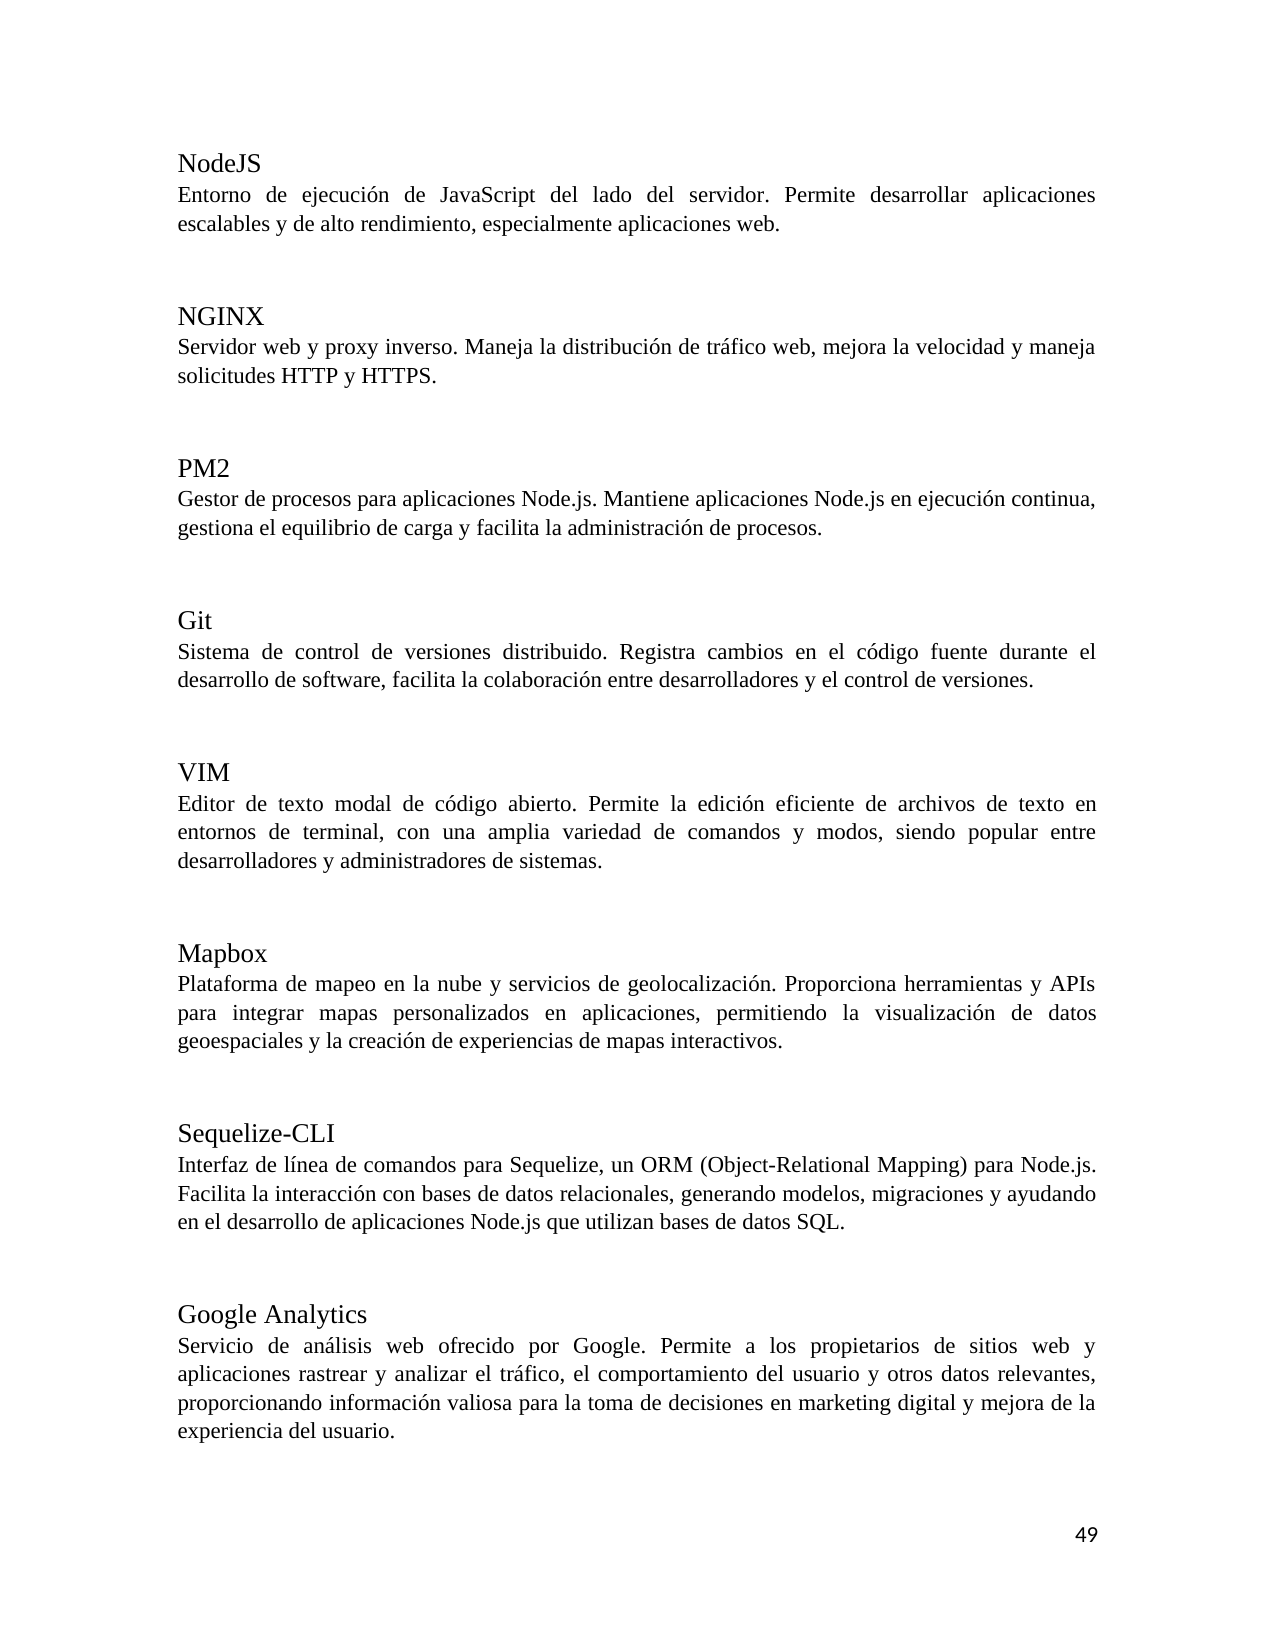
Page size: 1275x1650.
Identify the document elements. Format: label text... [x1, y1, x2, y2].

text Interfaz de línea de comandos para Sequelize, un ORM (Object-Relational Mapping) para Node.js. Facilita la interacción con bases de datos relacionales, generando modelos, migraciones y ayudando en el desarrollo de aplicaciones Node.js que utilizan bases de datos SQL. [177, 1151, 1098, 1234]
text Servicio de análisis web ofrecido por Google. Permite a los propietarios de sitios web y aplicaciones rastrear y analizar el tráfico, el comportamiento del usuario y otros datos relevantes, proporcionando información valiosa para la toma de decisiones en marketing digital y mejora de la experiencia del usuario. [177, 1332, 1098, 1443]
subtitle NodeJS [177, 148, 1098, 179]
text Gestor de procesos para aplicaciones Node.js. Mantiene aplicaciones Node.js en ejecución continua, gestiona el equilibrio de carga y facilita la administración de procesos. [177, 486, 1098, 540]
subtitle Git [177, 604, 1098, 635]
text Editor de texto modal de código abierto. Permite la edición eficiente de archivos de texto en entornos de terminal, con una amplia variedad de comandos y modos, siendo popular entre desarrolladores y administradores de sistemas. [177, 790, 1098, 873]
text Entorno de ejecución de JavaScript del lado del servidor. Permite desarrollar aplicaciones escalables y de alto rendimiento, especialmente aplicaciones web. [177, 181, 1098, 236]
text Servidor web y proxy inverso. Maneja la distribución de tráfico web, mejora la velocidad y maneja solicitudes HTTP y HTTPS. [177, 333, 1098, 388]
text Sistema de control de versiones distribuido. Registra cambios en el código fuente durante el desarrollo de software, facilita la colaboración entre desarrolladores y el control de versiones. [177, 638, 1098, 692]
subtitle Google Analytics [177, 1298, 1098, 1329]
text Plataforma de mapeo en la nube y servicios de geolocalización. Proporciona herramientas y APIs para integrar mapas personalizados en aplicaciones, permitiendo la visualización de datos geoespaciales y la creación de experiencias de mapas interactivos. [177, 971, 1098, 1054]
subtitle Mapbox [177, 937, 1098, 968]
subtitle VIM [177, 756, 1098, 787]
subtitle NGINX [177, 300, 1098, 331]
subtitle PM2 [177, 452, 1098, 483]
subtitle Sequelize-CLI [177, 1118, 1098, 1149]
